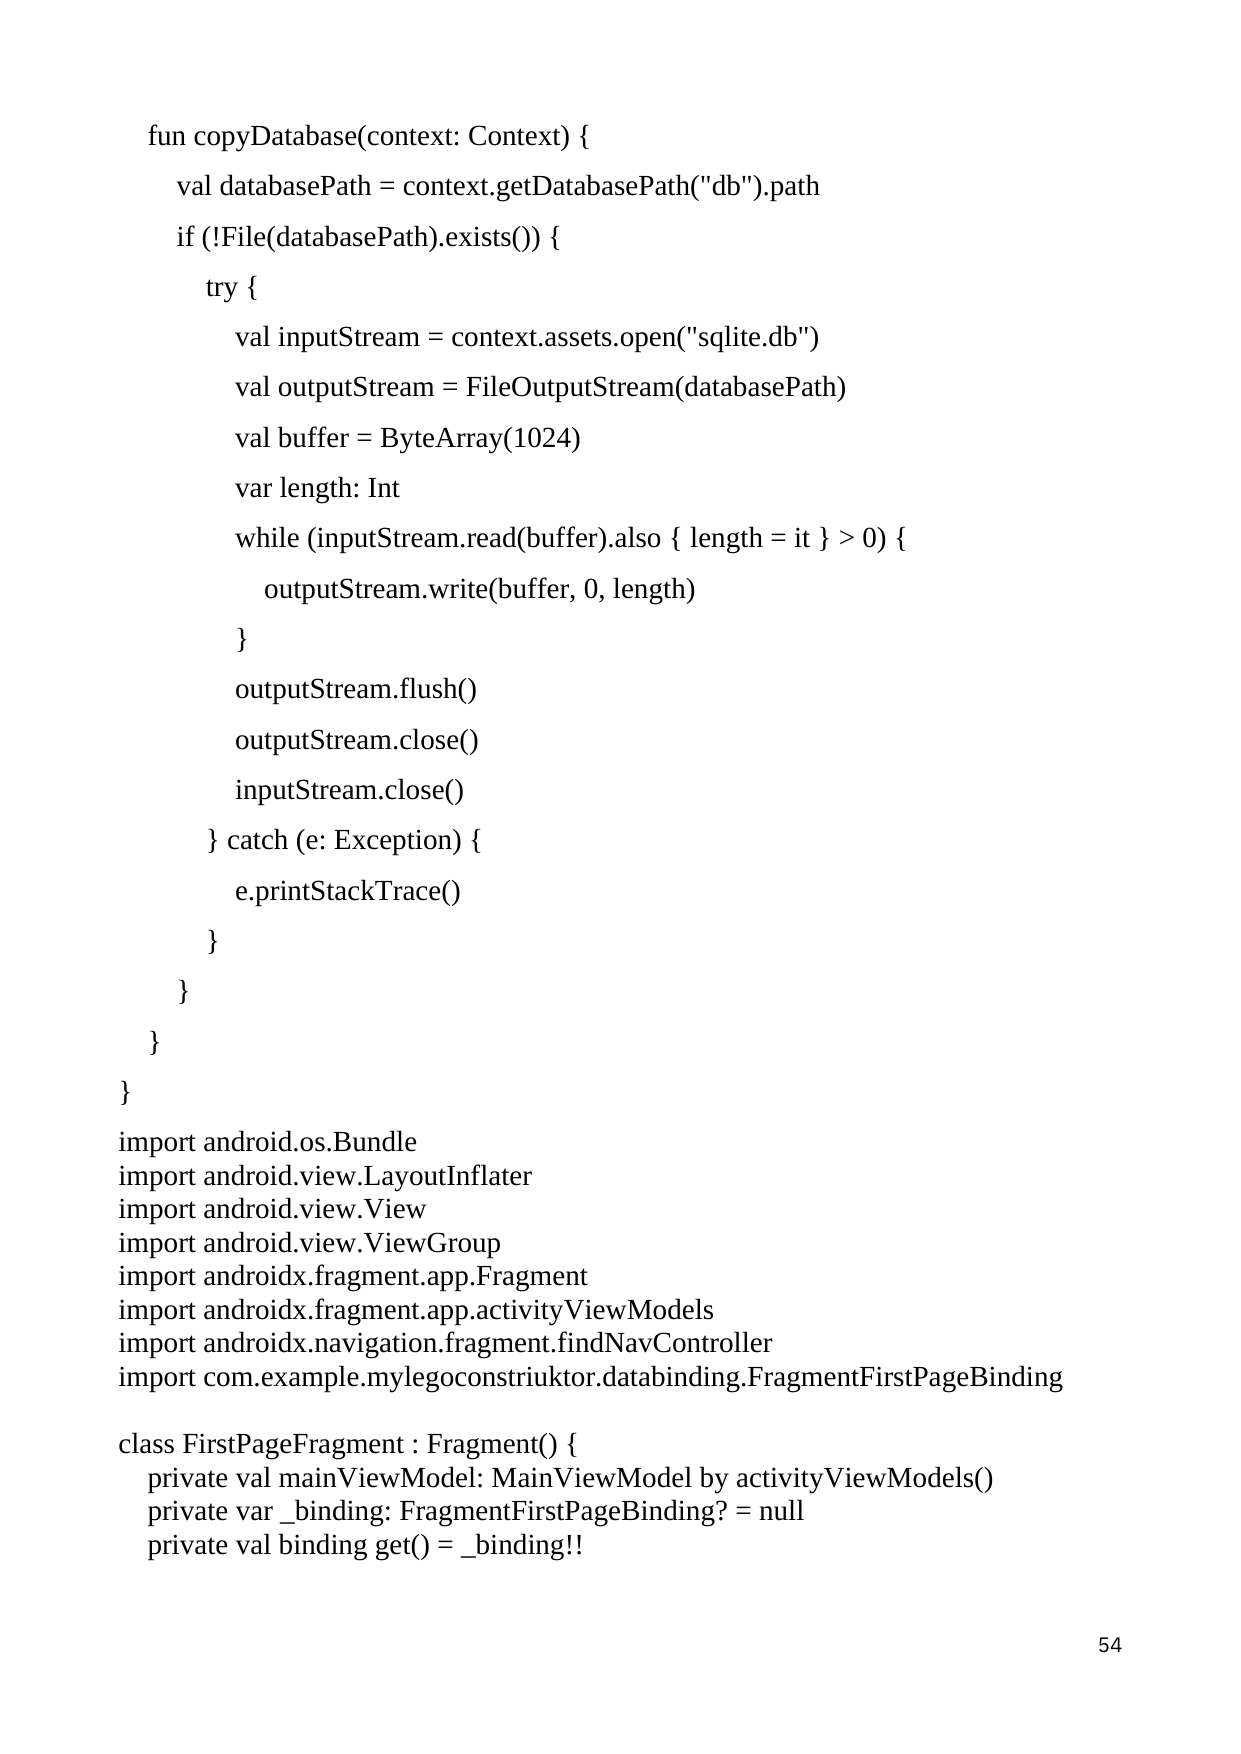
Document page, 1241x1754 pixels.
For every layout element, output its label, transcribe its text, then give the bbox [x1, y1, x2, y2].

text import android.view.View [118, 1191, 1122, 1225]
text outputStream.close() [118, 722, 1122, 755]
text val buffer = ByteArray(1024) [118, 420, 1122, 453]
text } [118, 621, 1122, 655]
text class FirstPageFragment : Fragment() { [118, 1426, 1122, 1460]
text inputStream.close() [118, 772, 1122, 806]
text val outputStream = FileOutputStream(databasePath) [118, 369, 1122, 403]
text } [118, 1024, 1122, 1057]
text import android.os.Bundle [118, 1124, 1122, 1158]
text outputStream.flush() [118, 671, 1122, 705]
text } [118, 973, 1122, 1007]
text e.printStackTrace() [118, 873, 1122, 906]
text import androidx.fragment.app.activityViewModels [118, 1292, 1122, 1326]
text while (inputStream.read(buffer).also { length = it } > 0) { [118, 521, 1122, 554]
text import android.view.ViewGroup [118, 1225, 1122, 1258]
text } catch (e: Exception) { [118, 822, 1122, 856]
text private val binding get() = _binding!! [118, 1527, 1122, 1560]
text try { [118, 269, 1122, 302]
text import androidx.navigation.fragment.findNavController [118, 1326, 1122, 1359]
text if (!File(databasePath).exists()) { [118, 219, 1122, 252]
text val databasePath = context.getDatabasePath("db").path [118, 168, 1122, 202]
text import androidx.fragment.app.Fragment [118, 1258, 1122, 1292]
text private var _binding: FragmentFirstPageBinding? = null [118, 1493, 1122, 1527]
text } [118, 1074, 1122, 1107]
text private val mainViewModel: MainViewModel by activityViewModels() [118, 1460, 1122, 1493]
text import android.view.LayoutInflater [118, 1158, 1122, 1191]
text var length: Int [118, 470, 1122, 504]
text fun copyDatabase(context: Context) { [118, 118, 1122, 152]
text } [118, 923, 1122, 957]
text outputStream.write(buffer, 0, length) [118, 571, 1122, 604]
text val inputStream = context.assets.open("sqlite.db") [118, 319, 1122, 353]
text import com.example.mylegoconstriuktor.databinding.FragmentFirstPageBinding [118, 1359, 1122, 1393]
